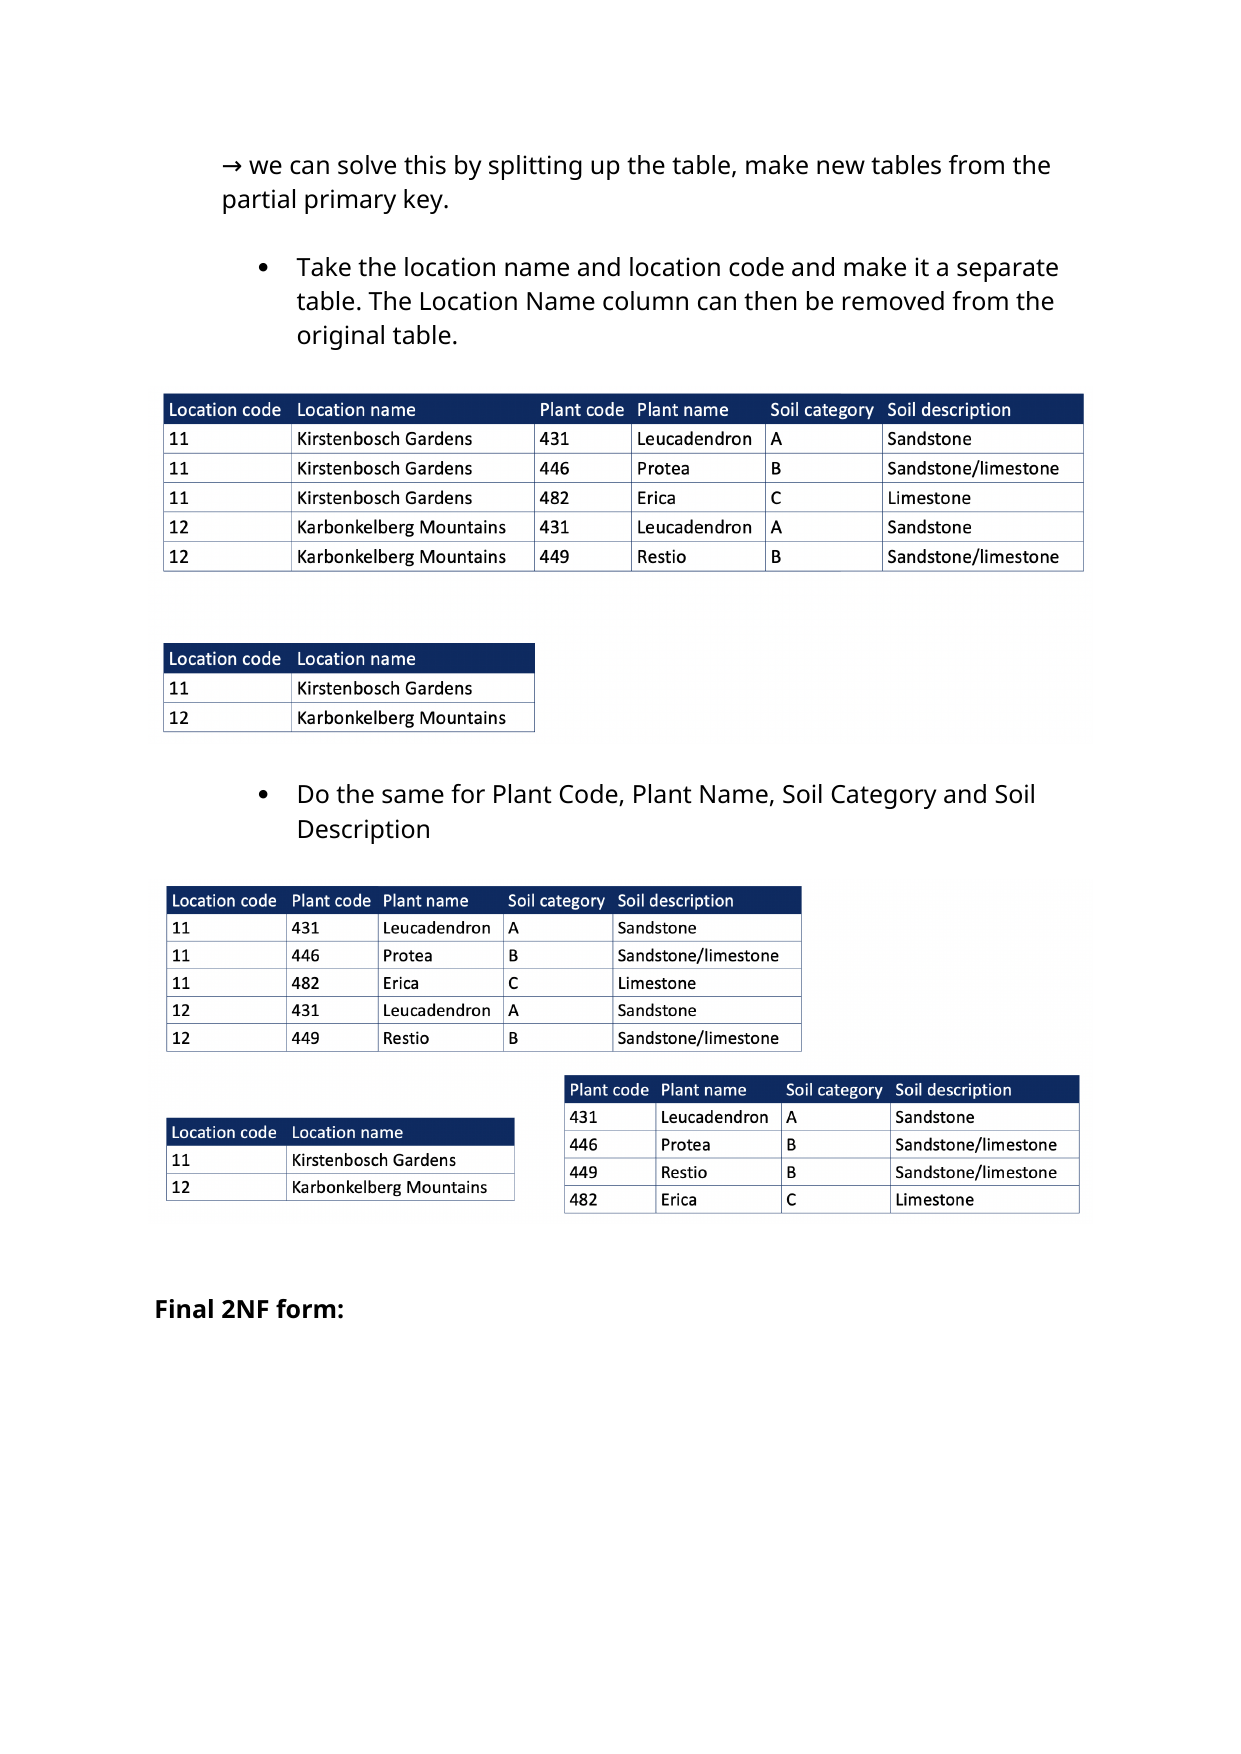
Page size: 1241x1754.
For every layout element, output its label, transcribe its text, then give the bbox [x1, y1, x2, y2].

text Final 2NF form: [148, 1292, 1093, 1326]
text → we can solve this by splitting up the table, make new tables from the partial primary key. [221, 148, 1093, 216]
picture [147, 386, 1093, 744]
picture [147, 879, 1093, 1224]
list Take the location name and location code and make it a separate table. The Location Name column can then be removed from the original table. [259, 250, 1093, 352]
list Do the same for Plant Code, Plant Name, Soil Category and Soil Description [259, 777, 1093, 845]
